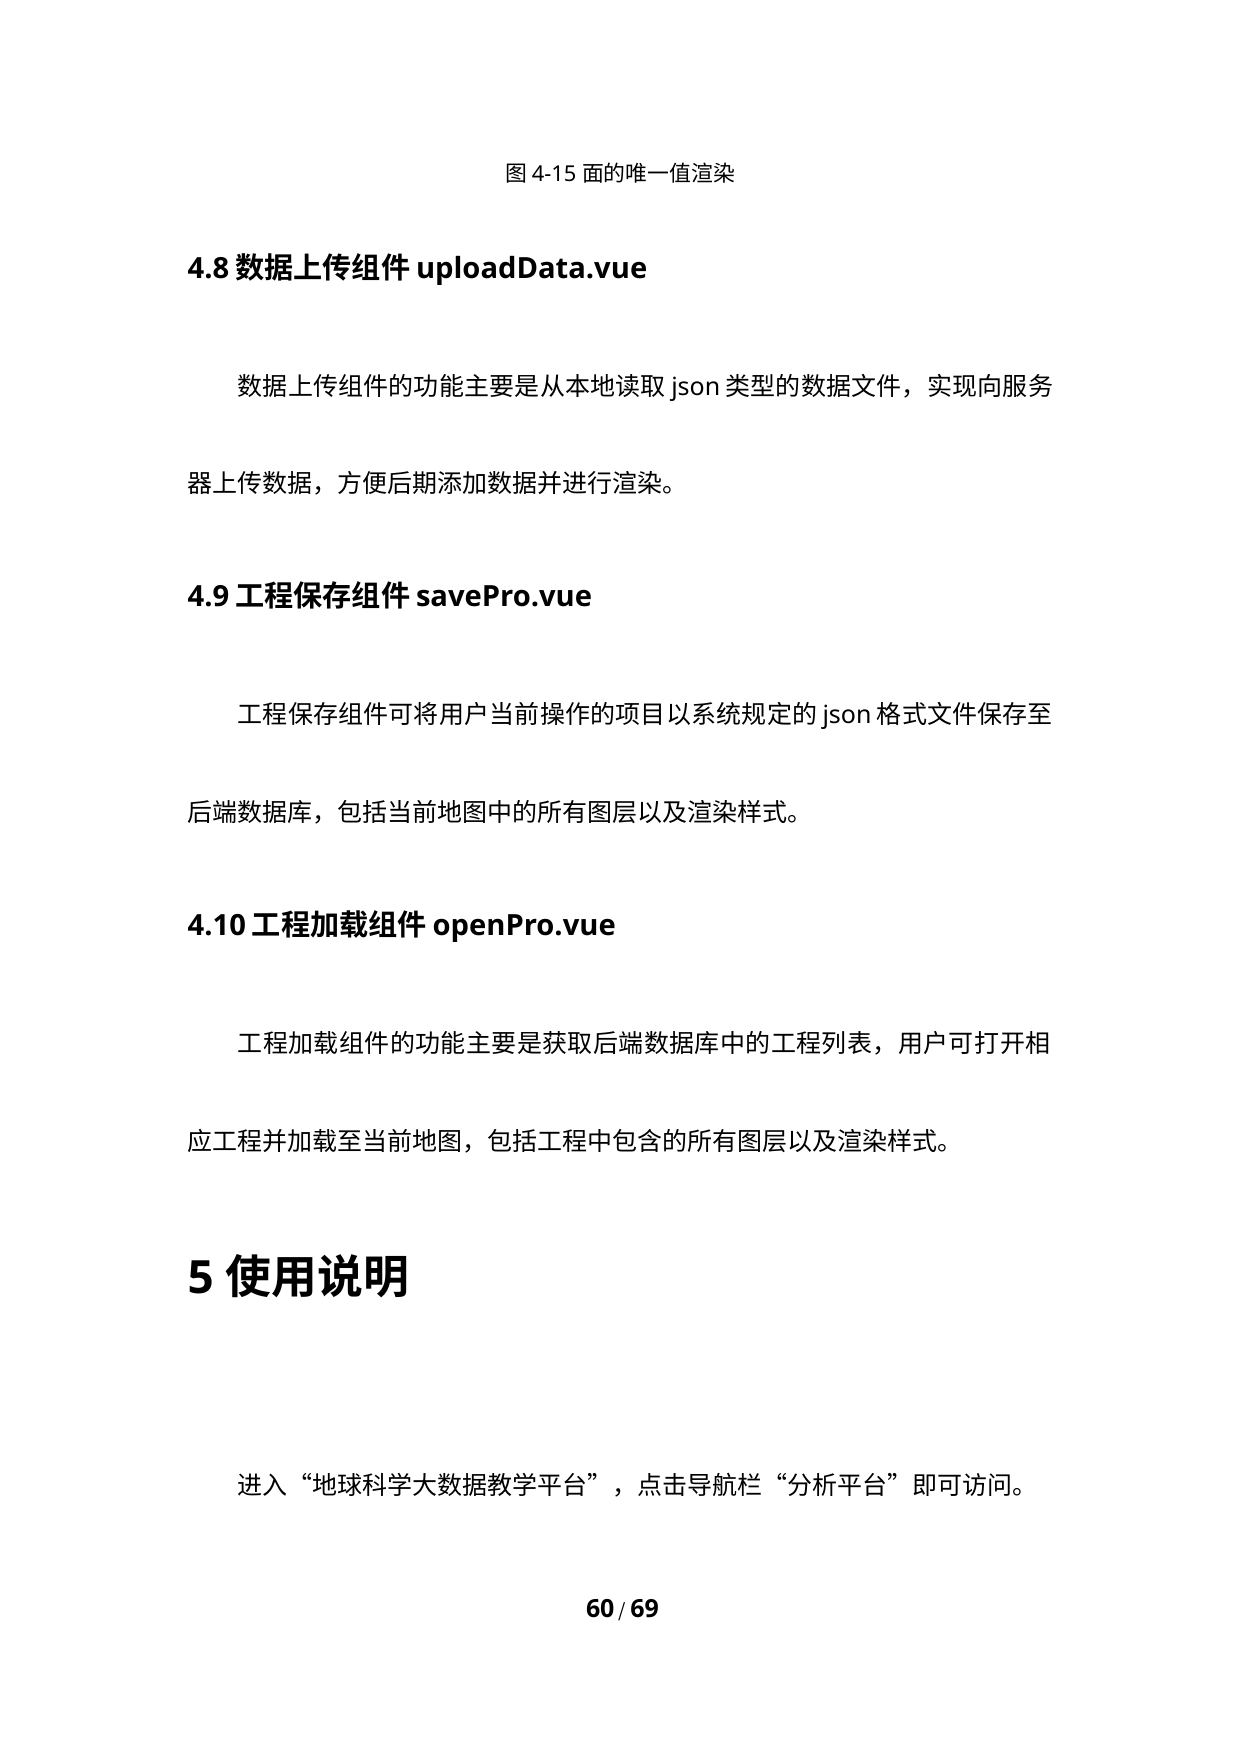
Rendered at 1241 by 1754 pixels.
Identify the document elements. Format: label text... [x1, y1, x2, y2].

subtitle 4.9工程保存组件savePro.vue [187, 562, 1053, 627]
text 进入“地球科学大数据教学平台”，点击导航栏“分析平台”即可访问。 [187, 1451, 1053, 1516]
text 图4-15 面的唯一值渲染 [187, 156, 1053, 188]
text 工程加载组件的功能主要是获取后端数据库中的工程列表，用户可打开相应工程并加载至当前地图，包括工程中包含的所有图层以及渲染样式。 [187, 1009, 1053, 1172]
text 工程保存组件可将用户当前操作的项目以系统规定的json格式文件保存至后端数据库，包括当前地图中的所有图层以及渲染样式。 [187, 681, 1053, 843]
text 数据上传组件的功能主要是从本地读取json类型的数据文件，实现向服务器上传数据，方便后期添加数据并进行渲染。 [187, 352, 1053, 514]
subtitle 4.8数据上传组件uploadData.vue [187, 233, 1053, 298]
subtitle 4.10工程加载组件openPro.vue [187, 890, 1053, 955]
subtitle 5 使用说明 [187, 1225, 1053, 1323]
